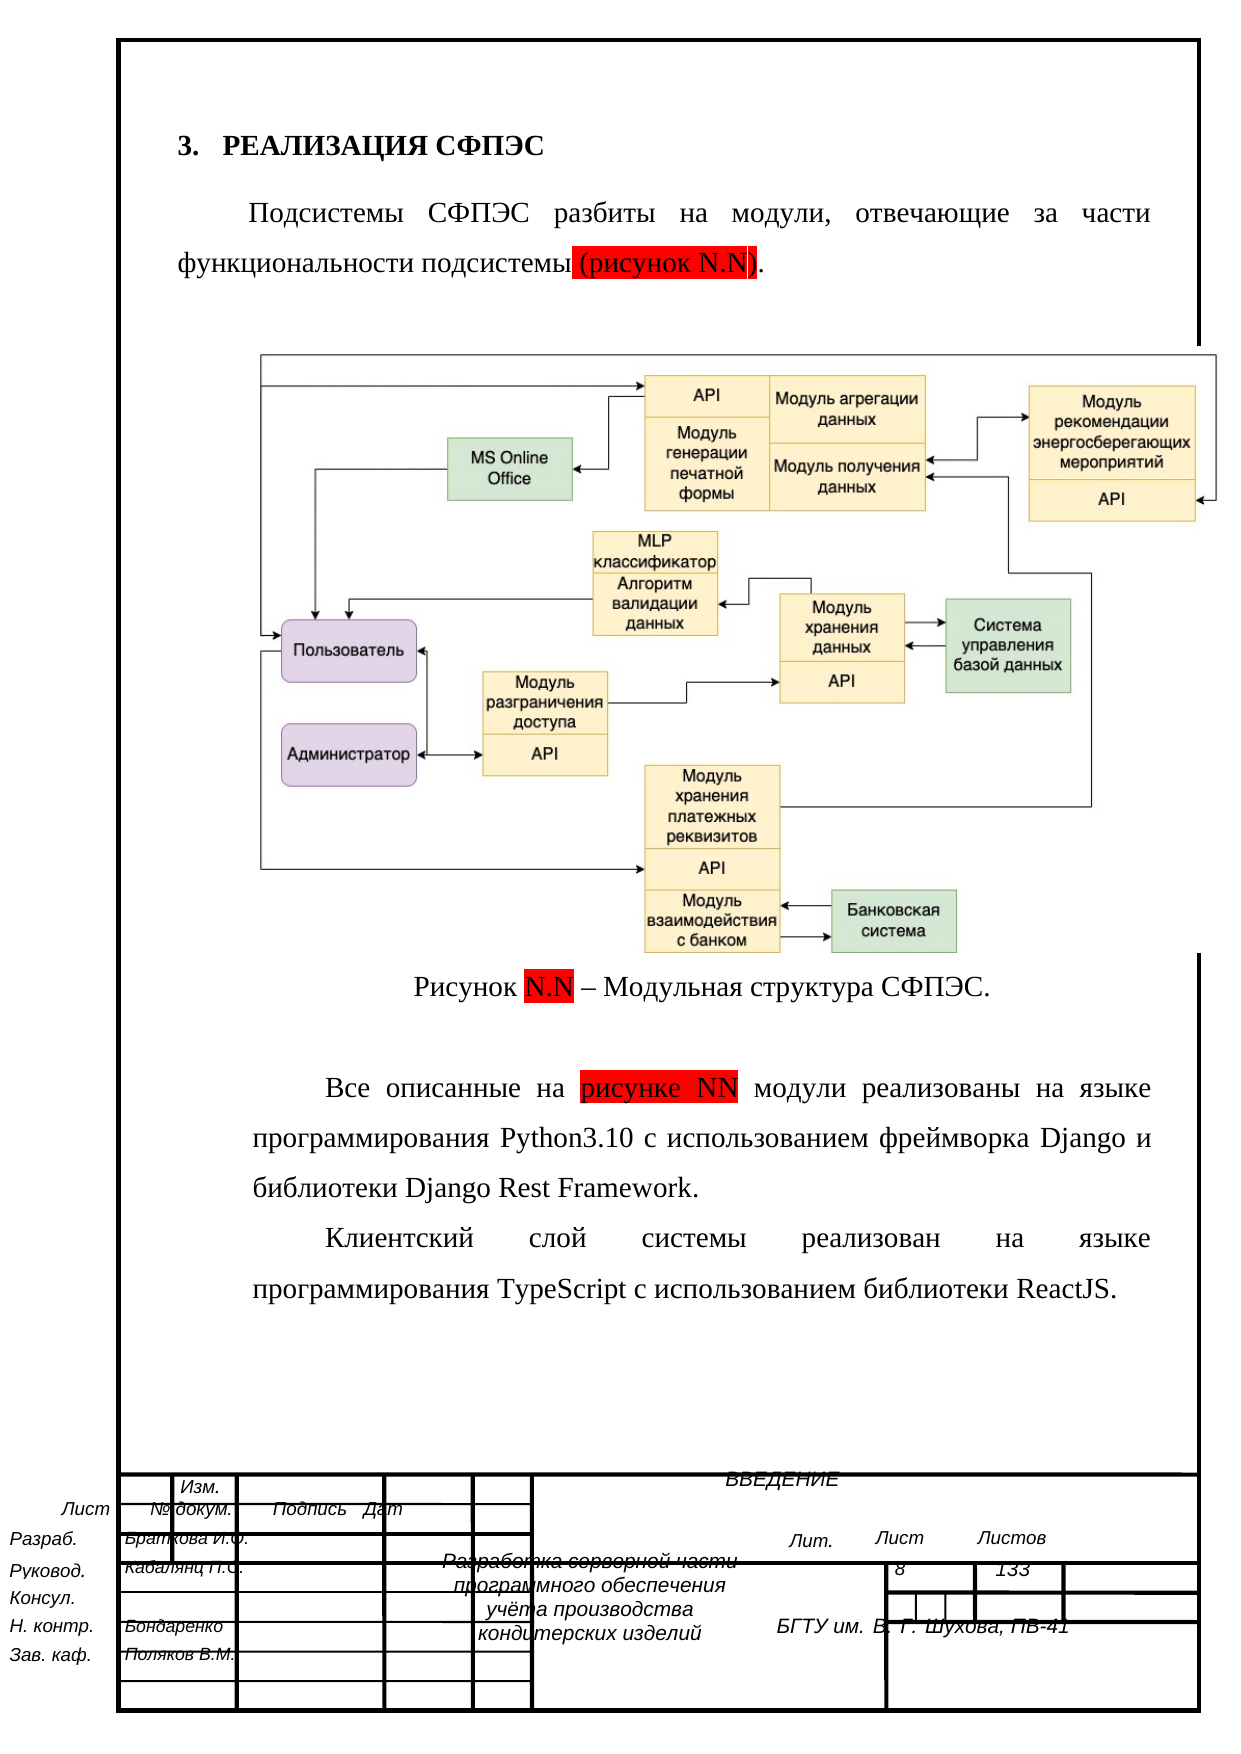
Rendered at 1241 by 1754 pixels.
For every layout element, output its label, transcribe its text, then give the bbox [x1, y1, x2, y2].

subtitle РЕАЛИЗАЦИЯ СФПЭС [177, 128, 1152, 162]
text Все описанные на рисунке NN модули реализованы на языке программирования Python3.10 с использованием фреймворка Django и библиотеки Django Rest Framework. [252, 1070, 1152, 1204]
text Подсистемы СФПЭС разбиты на модули, отвечающие за части функциональности подсистемы (рисунок N.N). [177, 195, 1152, 279]
text Клиентский слой системы реализован на языке программирования TypeScript с использованием библиотеки ReactJS. [252, 1221, 1152, 1304]
text Рисунок N.N – Модульная структура СФПЭС. [574, 969, 1152, 1003]
picture [252, 346, 1227, 953]
text Рисунок N.N – Модульная структура СФПЭС. [252, 969, 524, 1003]
